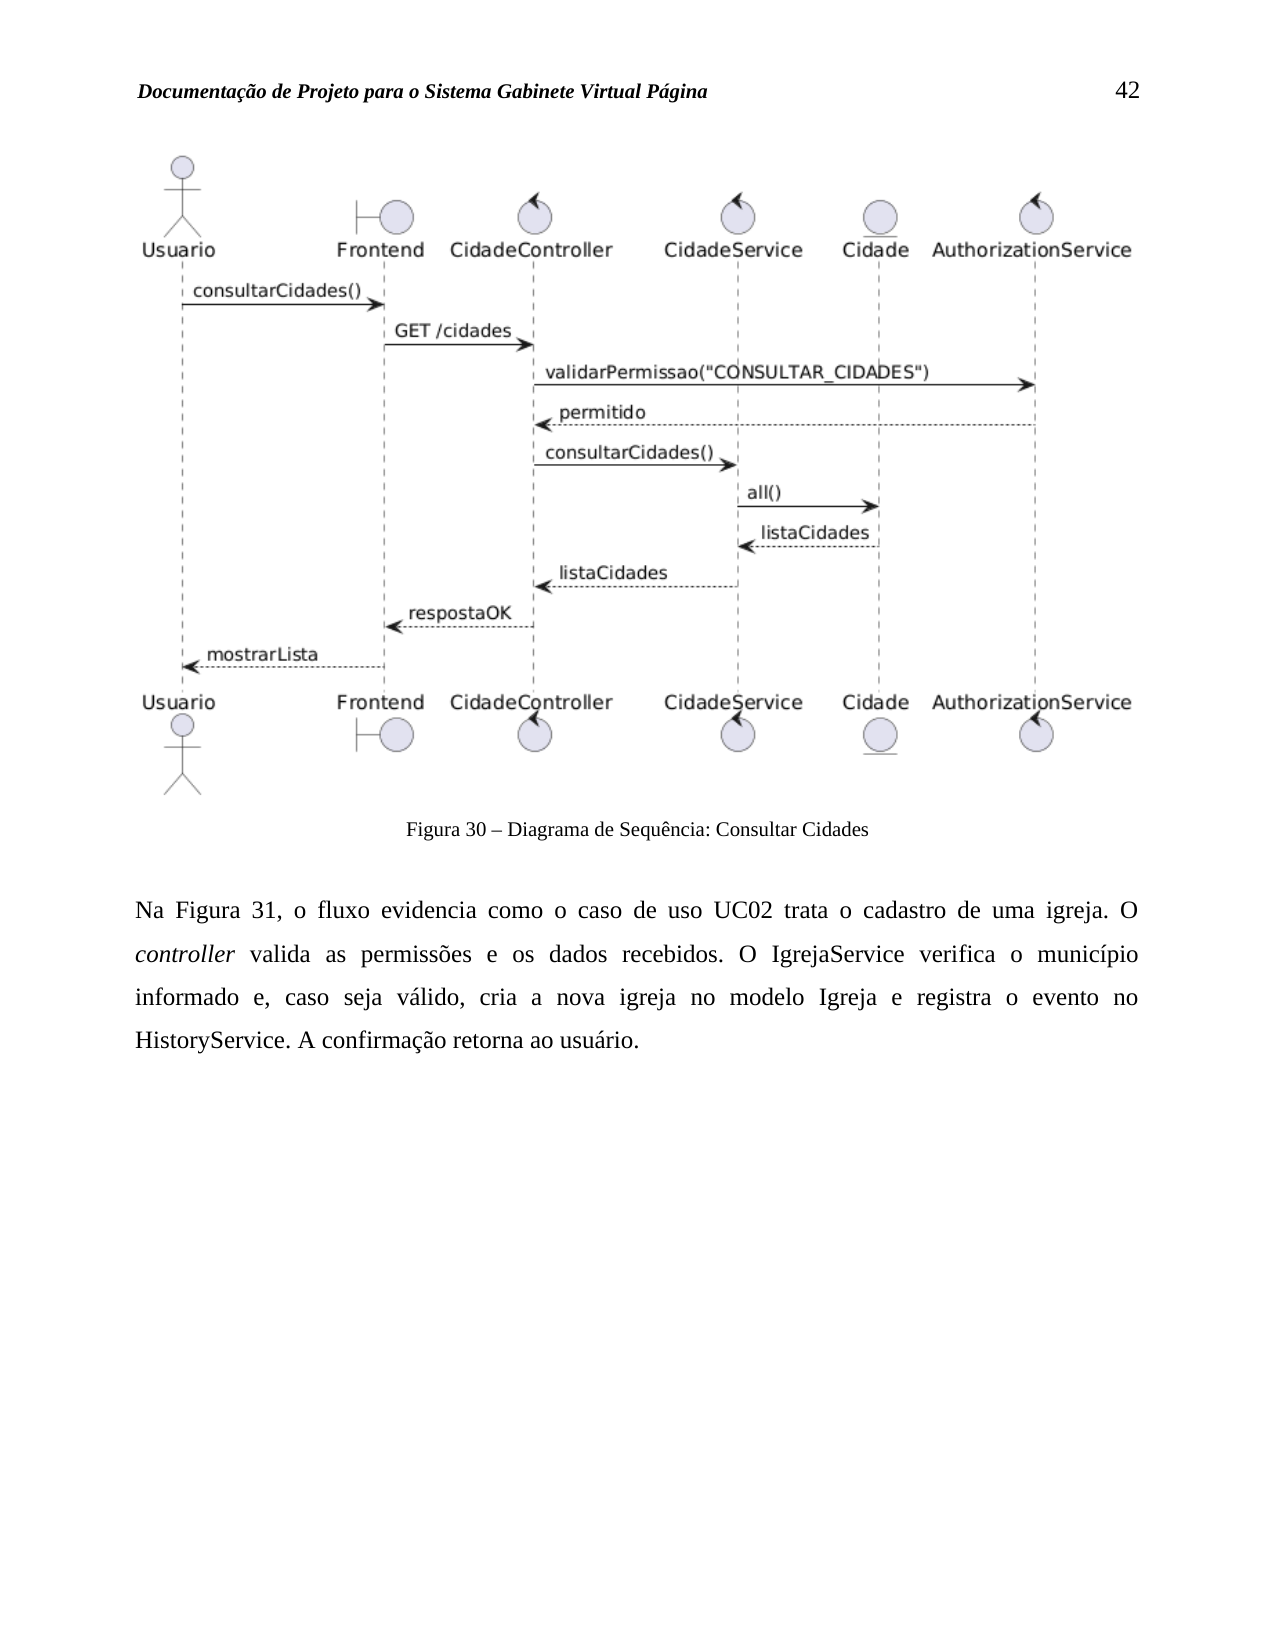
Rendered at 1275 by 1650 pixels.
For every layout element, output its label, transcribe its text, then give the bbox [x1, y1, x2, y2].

picture [135, 150, 1140, 802]
text Figura 30 – Diagrama de Sequência: Consultar Cidades [135, 816, 1140, 841]
text Na Figura 31, o fluxo evidencia como o caso de uso UC02 trata o cadastro de uma igreja. O controller valida as permissões e os dados recebidos. O IgrejaService verifica o município informado e, caso seja válido, cria a nova igreja no modelo Igreja e registra o evento no HistoryService. A confirmação retorna ao usuário. [135, 896, 1140, 1054]
